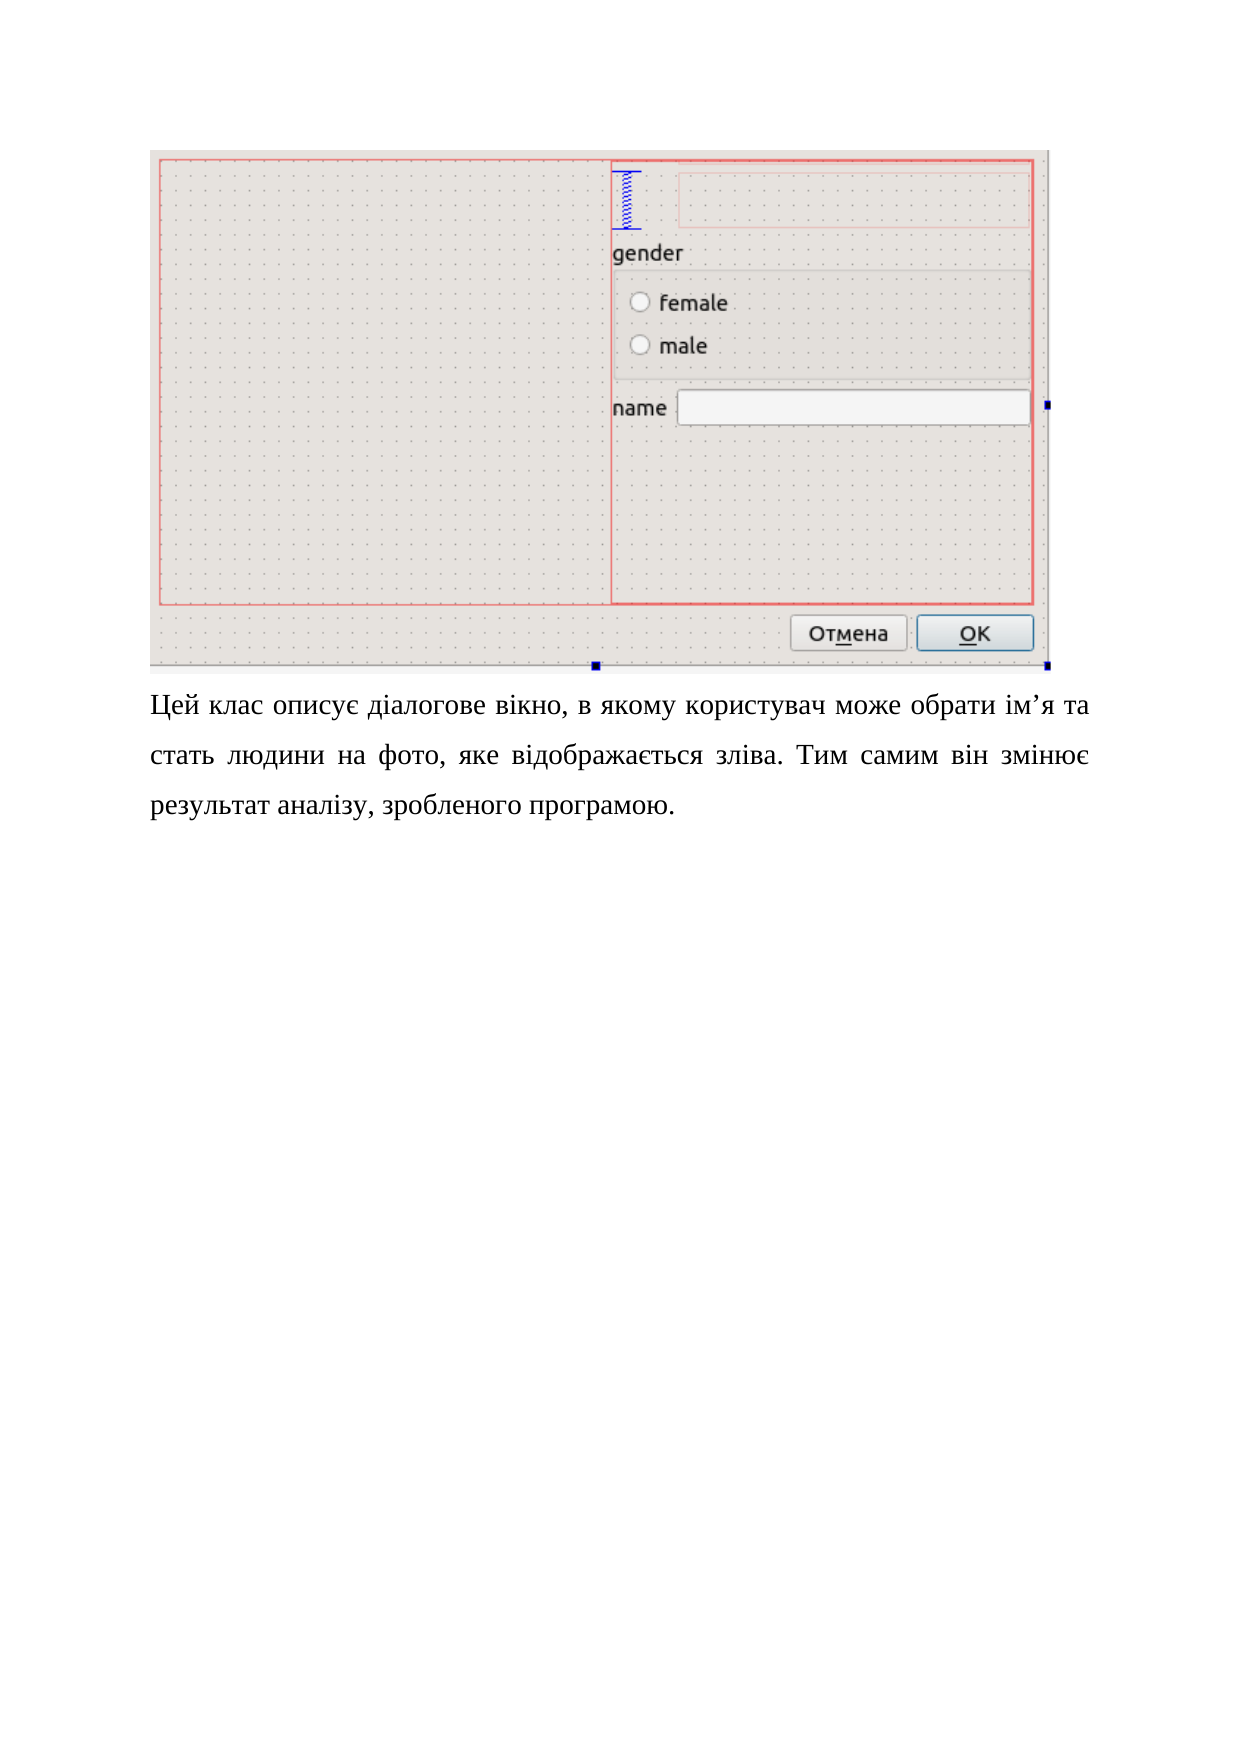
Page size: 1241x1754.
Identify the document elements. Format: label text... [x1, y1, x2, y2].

picture [150, 150, 1051, 674]
text Цей клас описує діалогове вікно, в якому користувач може обрати ім’я та стать людини на фото, яке відображається зліва. Тим самим він змінює результат аналізу, зробленого програмою. [150, 687, 1090, 821]
